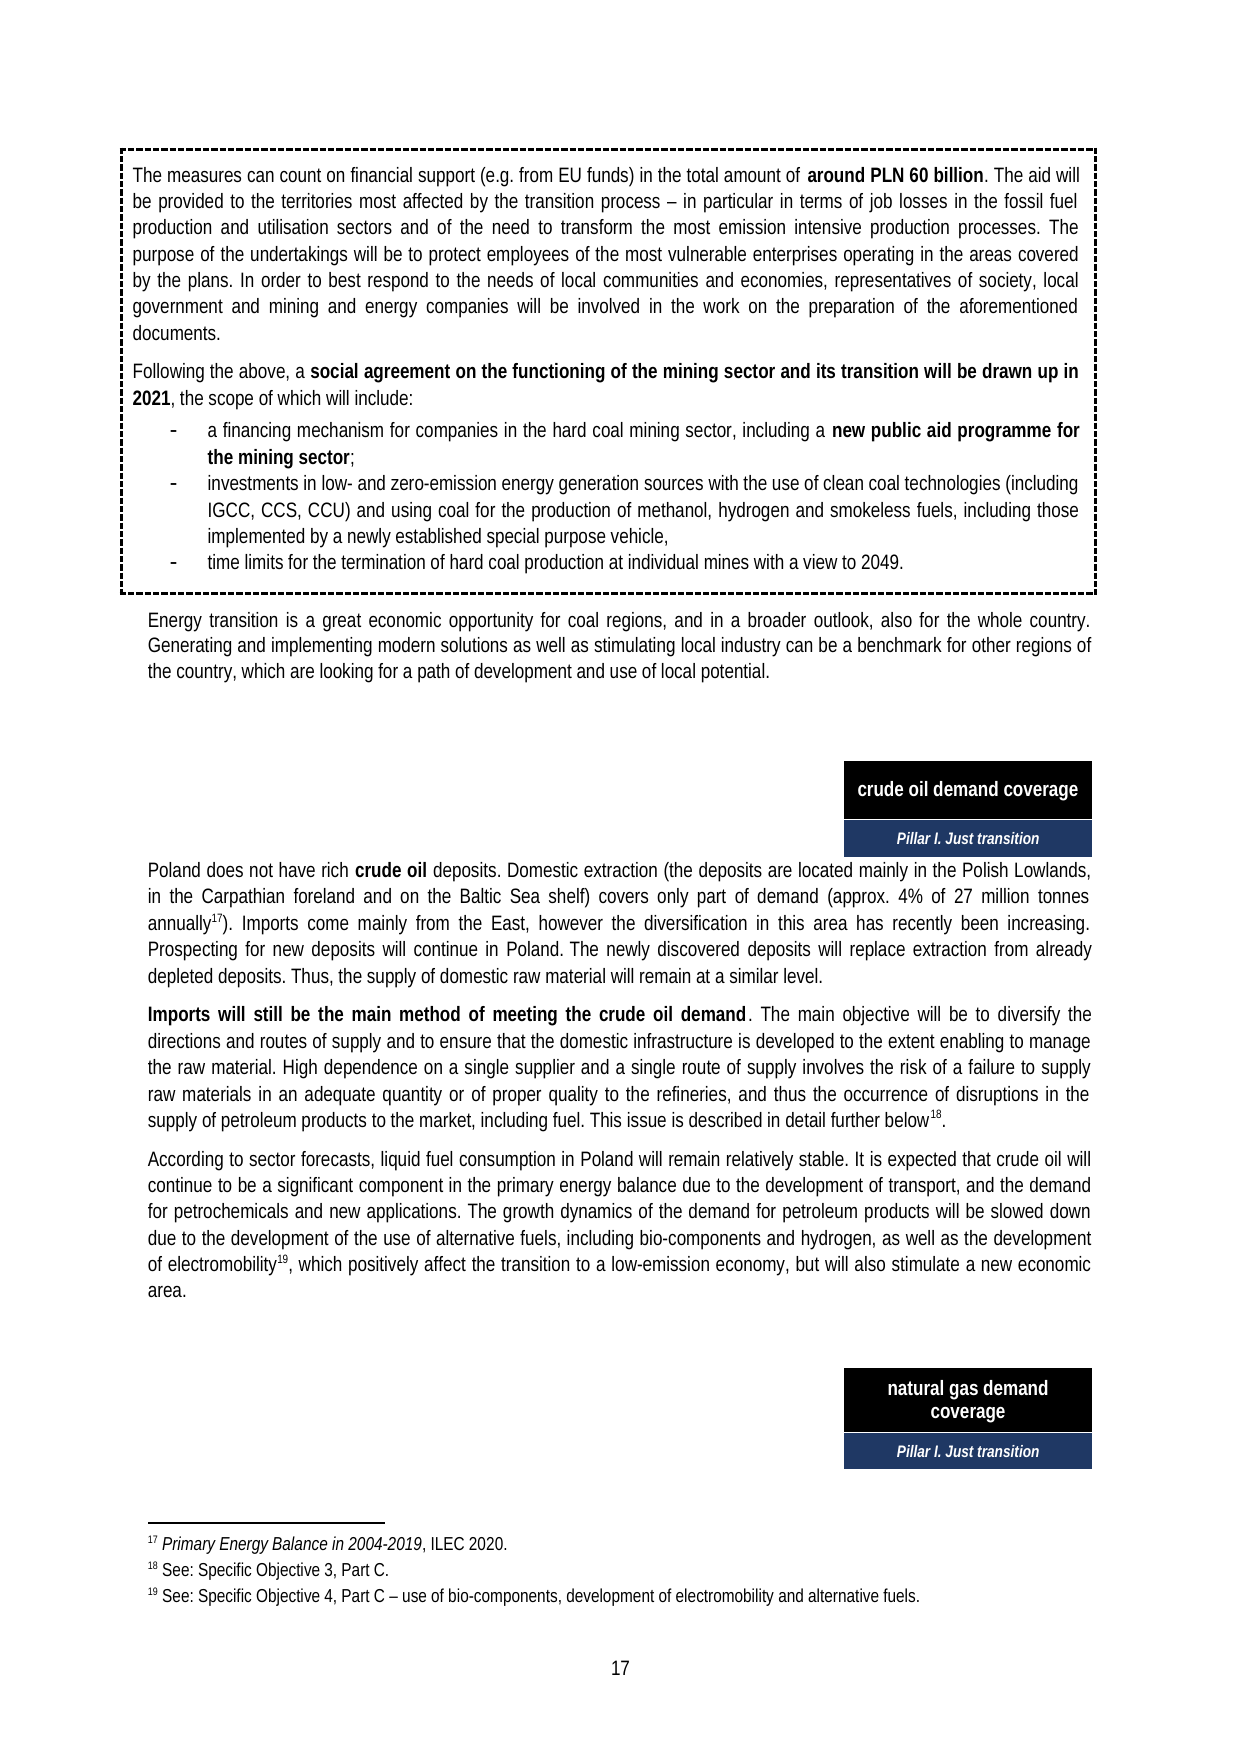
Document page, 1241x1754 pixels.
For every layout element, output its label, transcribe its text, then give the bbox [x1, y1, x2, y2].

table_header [121, 148, 1096, 592]
text Poland does not have rich crude oil deposits. Domestic extraction (the deposits are located mainly in the Polish Lowlands, in the Carpathian foreland and on the Baltic Sea shelf) covers only part of demand (approx. 4% of 27 million tonnes annually). Imports come mainly from the East, however the diversification in this area has recently been increasing. Prospecting for new deposits will continue in Poland. The newly discovered deposits will replace extraction from already depleted deposits. Thus, the supply of domestic raw material will remain at a similar level. [148, 858, 1093, 987]
table_header natural gas demand coverage [844, 1368, 1092, 1432]
table_cell Pillar I. Just transition [844, 1433, 1092, 1469]
text Energy transition is a great economic opportunity for coal regions, and in a broader outlook, also for the whole country. Generating and implementing modern solutions as well as stimulating local industry can be a benchmark for other regions of the country, which are looking for a path of development and use of local potential. [148, 608, 1093, 683]
table_cell Pillar I. Just transition [844, 820, 1092, 857]
table_header crude oil demand coverage [844, 761, 1092, 819]
text According to sector forecasts, liquid fuel consumption in Poland will remain relatively stable. It is expected that crude oil will continue to be a significant component in the primary energy balance due to the development of transport, and the demand for petrochemicals and new applications. The growth dynamics of the demand for petroleum products will be slowed down due to the development of the use of alternative fuels, including bio-components and hydrogen, as well as the development of electromobility, which positively affect the transition to a low-emission economy, but will also stimulate a new economic area. [148, 1147, 1093, 1302]
text Imports will still be the main method of meeting the crude oil demand. The main objective will be to diversify the directions and routes of supply and to ensure that the domestic infrastructure is developed to the extent enabling to manage the raw material. High dependence on a single supplier and a single route of supply involves the risk of a failure to supply raw materials in an adequate quantity or of proper quality to the refineries, and thus the occurrence of disruptions in the supply of petroleum products to the market, including fuel. This issue is described in detail further below. [148, 1002, 1093, 1132]
